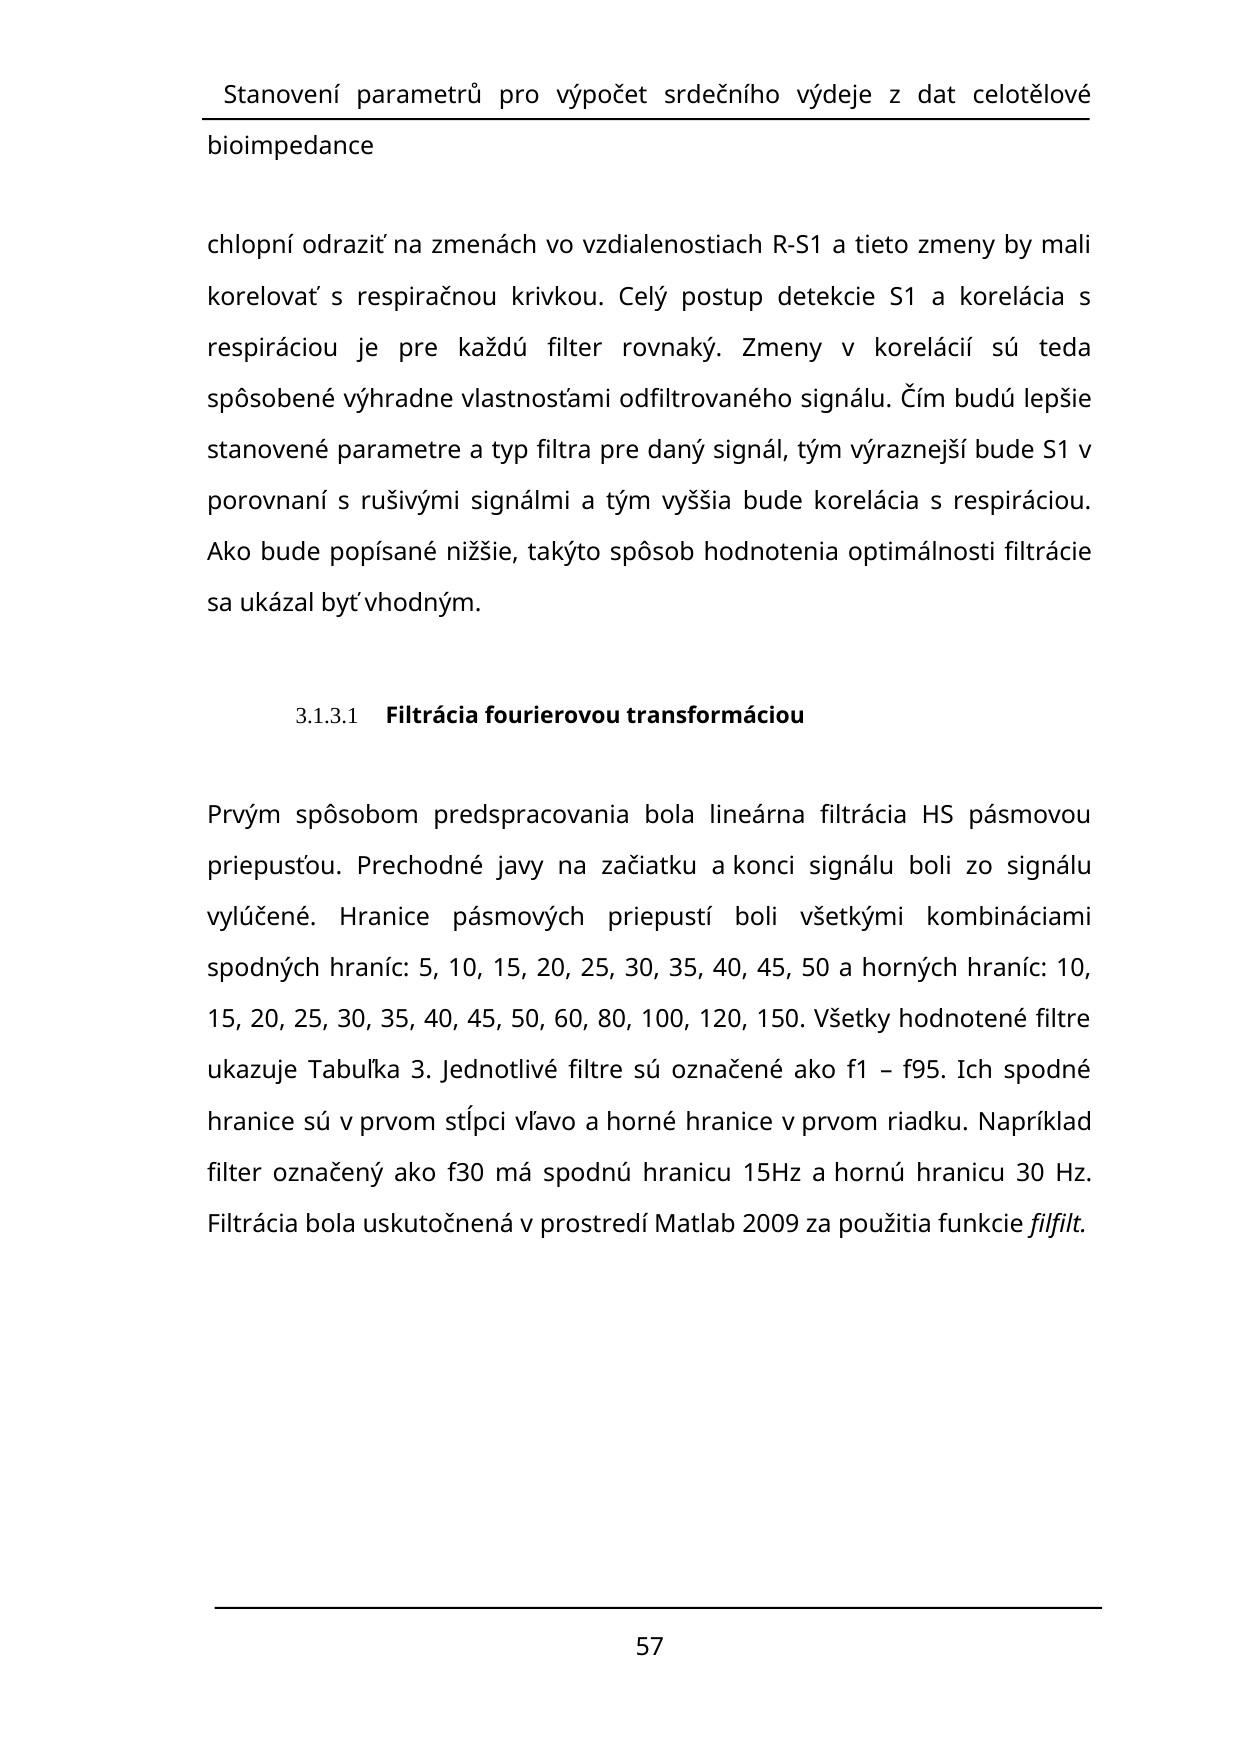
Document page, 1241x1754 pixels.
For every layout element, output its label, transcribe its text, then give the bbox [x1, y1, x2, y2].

text Prvým spôsobom predspracovania bola lineárna filtrácia HS pásmovou priepusťou. Prechodné javy na začiatku a konci signálu boli zo signálu vylúčené. Hranice pásmových priepustí boli všetkými kombináciami spodných hraníc: 5, 10, 15, 20, 25, 30, 35, 40, 45, 50 a horných hraníc: 10, 15, 20, 25, 30, 35, 40, 45, 50, 60, 80, 100, 120, 150. Všetky hodnotené filtre ukazuje Tabuľka 3. Jednotlivé filtre sú označené ako f1 – f95. Ich spodné hranice sú v prvom stĺpci vľavo a horné hranice v prvom riadku. Napríklad filter označený ako f30 má spodnú hranicu 15Hz a hornú hranicu 30 Hz. Filtrácia bola uskutočnená v prostredí Matlab 2009 za použitia funkcie filfilt. [207, 797, 1092, 1239]
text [207, 227, 1092, 618]
subtitle Filtrácia fourierovou transformáciou [295, 699, 1092, 730]
